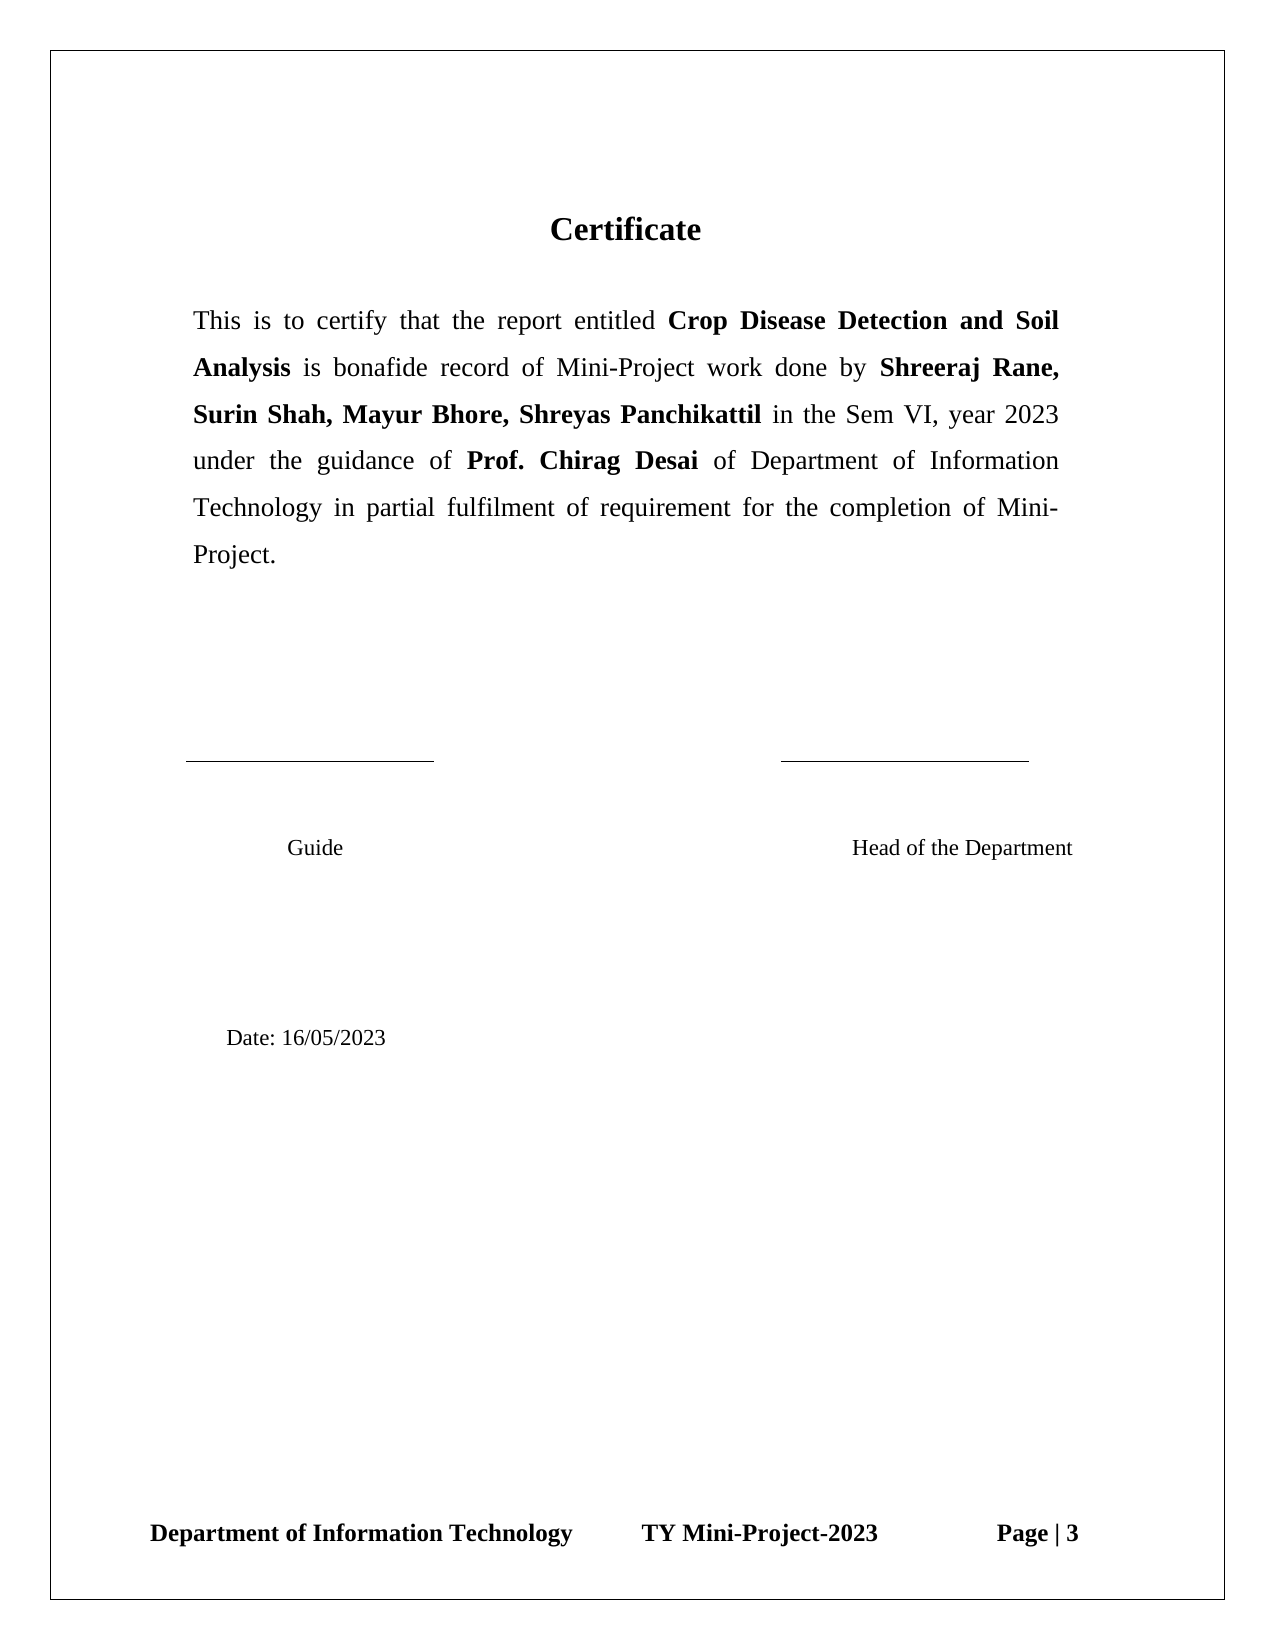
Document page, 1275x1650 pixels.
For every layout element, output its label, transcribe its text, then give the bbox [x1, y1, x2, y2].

text Date: 16/05/2023 [226, 1024, 1124, 1050]
text This is to certify that the report entitled Crop Disease Detection and Soil Analysis is bonafide record of Mini-Project work done by Shreeraj Rane, Surin Shah, Mayur Bhore, Shreyas Panchikattil in the Sem VI, year 2023 under the guidance of Prof. Chirag Desai of Department of Information Technology in partial fulfilment of requirement for the completion of Mini-Project. [193, 304, 1059, 569]
subtitle Certificate [151, 209, 1099, 247]
text Guide Head of the Department [150, 834, 1125, 861]
